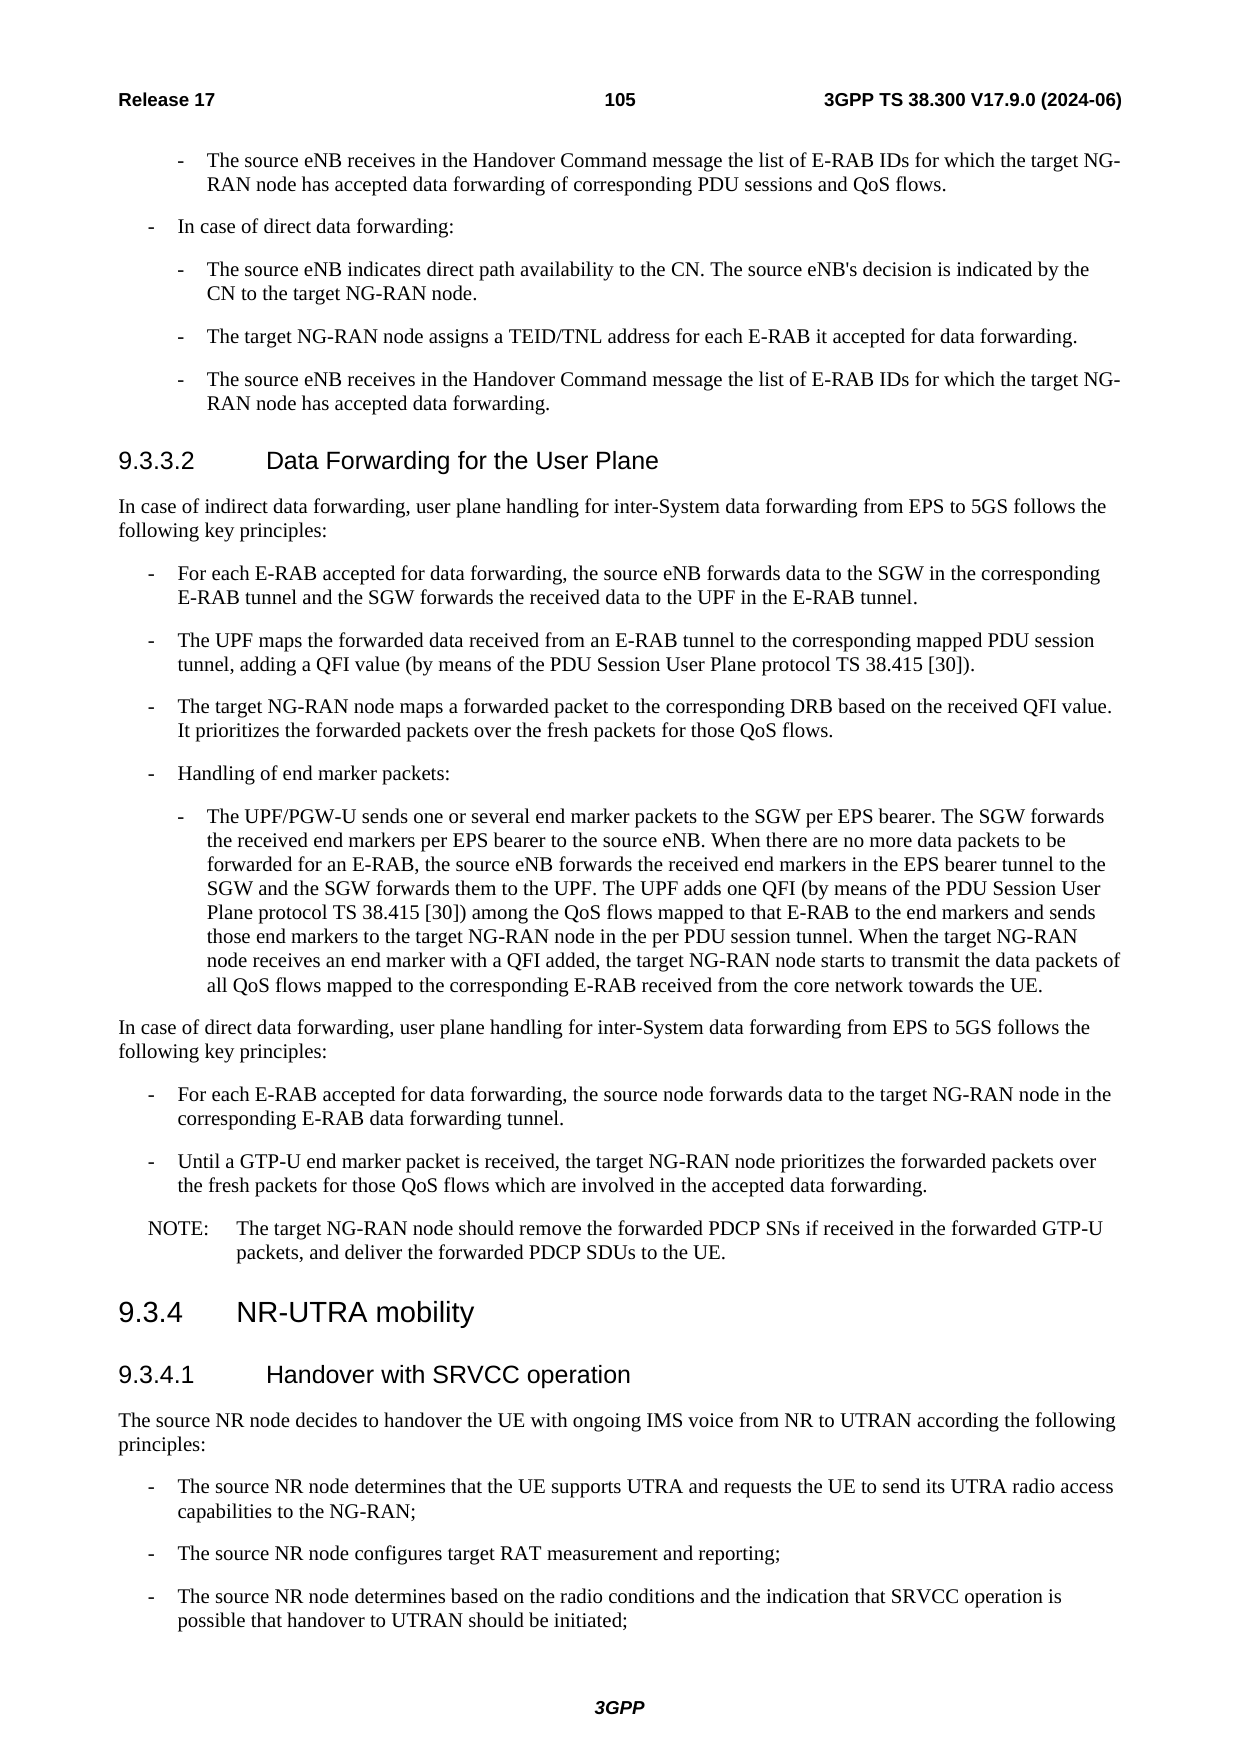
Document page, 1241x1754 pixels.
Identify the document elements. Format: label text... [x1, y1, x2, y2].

text - For each E-RAB accepted for data forwarding, the source eNB forwards data to the SGW in the corresponding E-RAB tunnel and the SGW forwards the received data to the UPF in the E-RAB tunnel. [148, 561, 1122, 609]
text - Until a GTP-U end marker packet is received, the target NG-RAN node prioritizes the forwarded packets over the fresh packets for those QoS flows which are involved in the accepted data forwarding. [148, 1149, 1122, 1197]
text - The source eNB indicates direct path availability to the CN. The source eNB's decision is indicated by the CN to the target NG-RAN node. [177, 257, 1122, 305]
text - The source NR node determines based on the radio conditions and the indication that SRVCC operation is possible that handover to UTRAN should be initiated; [148, 1584, 1122, 1632]
text - The UPF/PGW-U sends one or several end marker packets to the SGW per EPS bearer. The SGW forwards the received end markers per EPS bearer to the source eNB. When there are no more data packets to be forwarded for an E-RAB, the source eNB forwards the received end markers in the EPS bearer tunnel to the SGW and the SGW forwards them to the UPF. The UPF adds one QFI (by means of the PDU Session User Plane protocol TS 38.415 [30]) among the QoS flows mapped to that E-RAB to the end markers and sends those end markers to the target NG-RAN node in the per PDU session tunnel. When the target NG-RAN node receives an end marker with a QFI added, the target NG-RAN node starts to transmit the data packets of all QoS flows mapped to the corresponding E-RAB received from the core network towards the UE. [177, 804, 1122, 997]
text - The source eNB receives in the Handover Command message the list of E-RAB IDs for which the target NG-RAN node has accepted data forwarding. [177, 367, 1122, 415]
text In case of direct data forwarding, user plane handling for inter-System data forwarding from EPS to 5GS follows the following key principles: [118, 1015, 1122, 1063]
text - The UPF maps the forwarded data received from an E-RAB tunnel to the corresponding mapped PDU session tunnel, adding a QFI value (by means of the PDU Session User Plane protocol TS 38.415 [30]). [148, 627, 1122, 676]
text - In case of direct data forwarding: [148, 214, 1122, 238]
text - The target NG-RAN node maps a forwarded packet to the corresponding DRB based on the received QFI value. It prioritizes the forwarded packets over the fresh packets for those QoS flows. [148, 694, 1122, 742]
text - The source NR node determines that the UE supports UTRA and requests the UE to send its UTRA radio access capabilities to the NG-RAN; [148, 1474, 1122, 1523]
text - The source eNB receives in the Handover Command message the list of E-RAB IDs for which the target NG-RAN node has accepted data forwarding of corresponding PDU sessions and QoS flows. [177, 147, 1122, 196]
text - The target NG-RAN node assigns a TEID/TNL address for each E-RAB it accepted for data forwarding. [177, 324, 1122, 348]
text - The source NR node configures target RAT measurement and reporting; [148, 1541, 1122, 1565]
subtitle 9.3.4.1 Handover with SRVCC operation [118, 1360, 1122, 1389]
subtitle 9.3.4 NR-UTRA mobility [118, 1295, 1122, 1329]
text NOTE: The target NG-RAN node should remove the forwarded PDCP SNs if received in the forwarded GTP-U packets, and deliver the forwarded PDCP SDUs to the UE. [148, 1216, 1122, 1264]
subtitle 9.3.3.2 Data Forwarding for the User Plane [118, 446, 1122, 475]
text - Handling of end marker packets: [148, 761, 1122, 785]
text - For each E-RAB accepted for data forwarding, the source node forwards data to the target NG-RAN node in the corresponding E-RAB data forwarding tunnel. [148, 1082, 1122, 1130]
text In case of indirect data forwarding, user plane handling for inter-System data forwarding from EPS to 5GS follows the following key principles: [118, 494, 1122, 542]
text The source NR node decides to handover the UE with ongoing IMS voice from NR to UTRAN according the following principles: [118, 1408, 1122, 1456]
